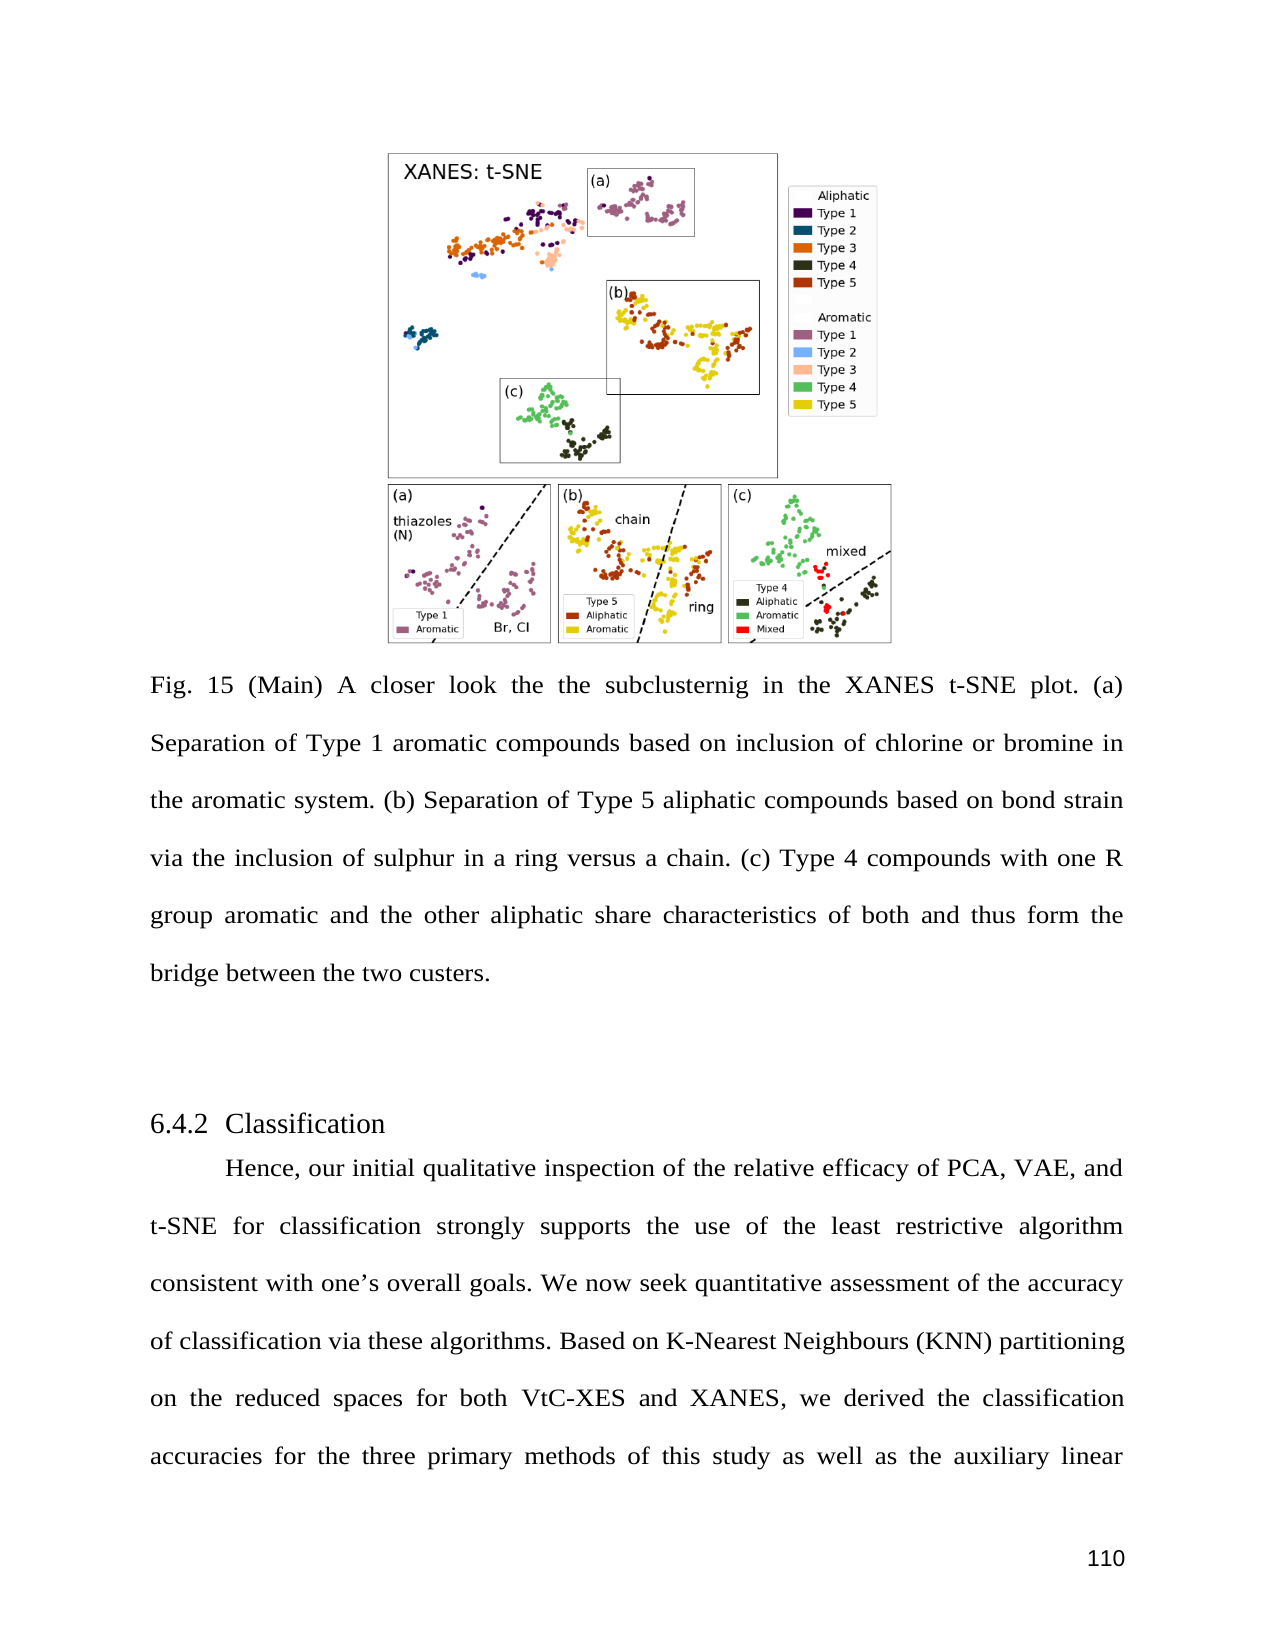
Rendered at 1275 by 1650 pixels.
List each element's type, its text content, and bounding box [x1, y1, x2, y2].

text Fig. 15 (Main) A closer look the the subclusternig in the XANES t-SNE plot. (a) Separation of Type 1 aromatic compounds based on inclusion of chlorine or bromine in the aromatic system. (b) Separation of Type 5 aliphatic compounds based on bond strain via the inclusion of sulphur in a ring versus a chain. (c) Type 4 compounds with one R group aromatic and the other aliphatic share characteristics of both and thus form the bridge between the two custers. [150, 671, 1125, 987]
picture [381, 150, 894, 649]
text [150, 1153, 1125, 1441]
subtitle Classification [150, 1106, 1125, 1140]
